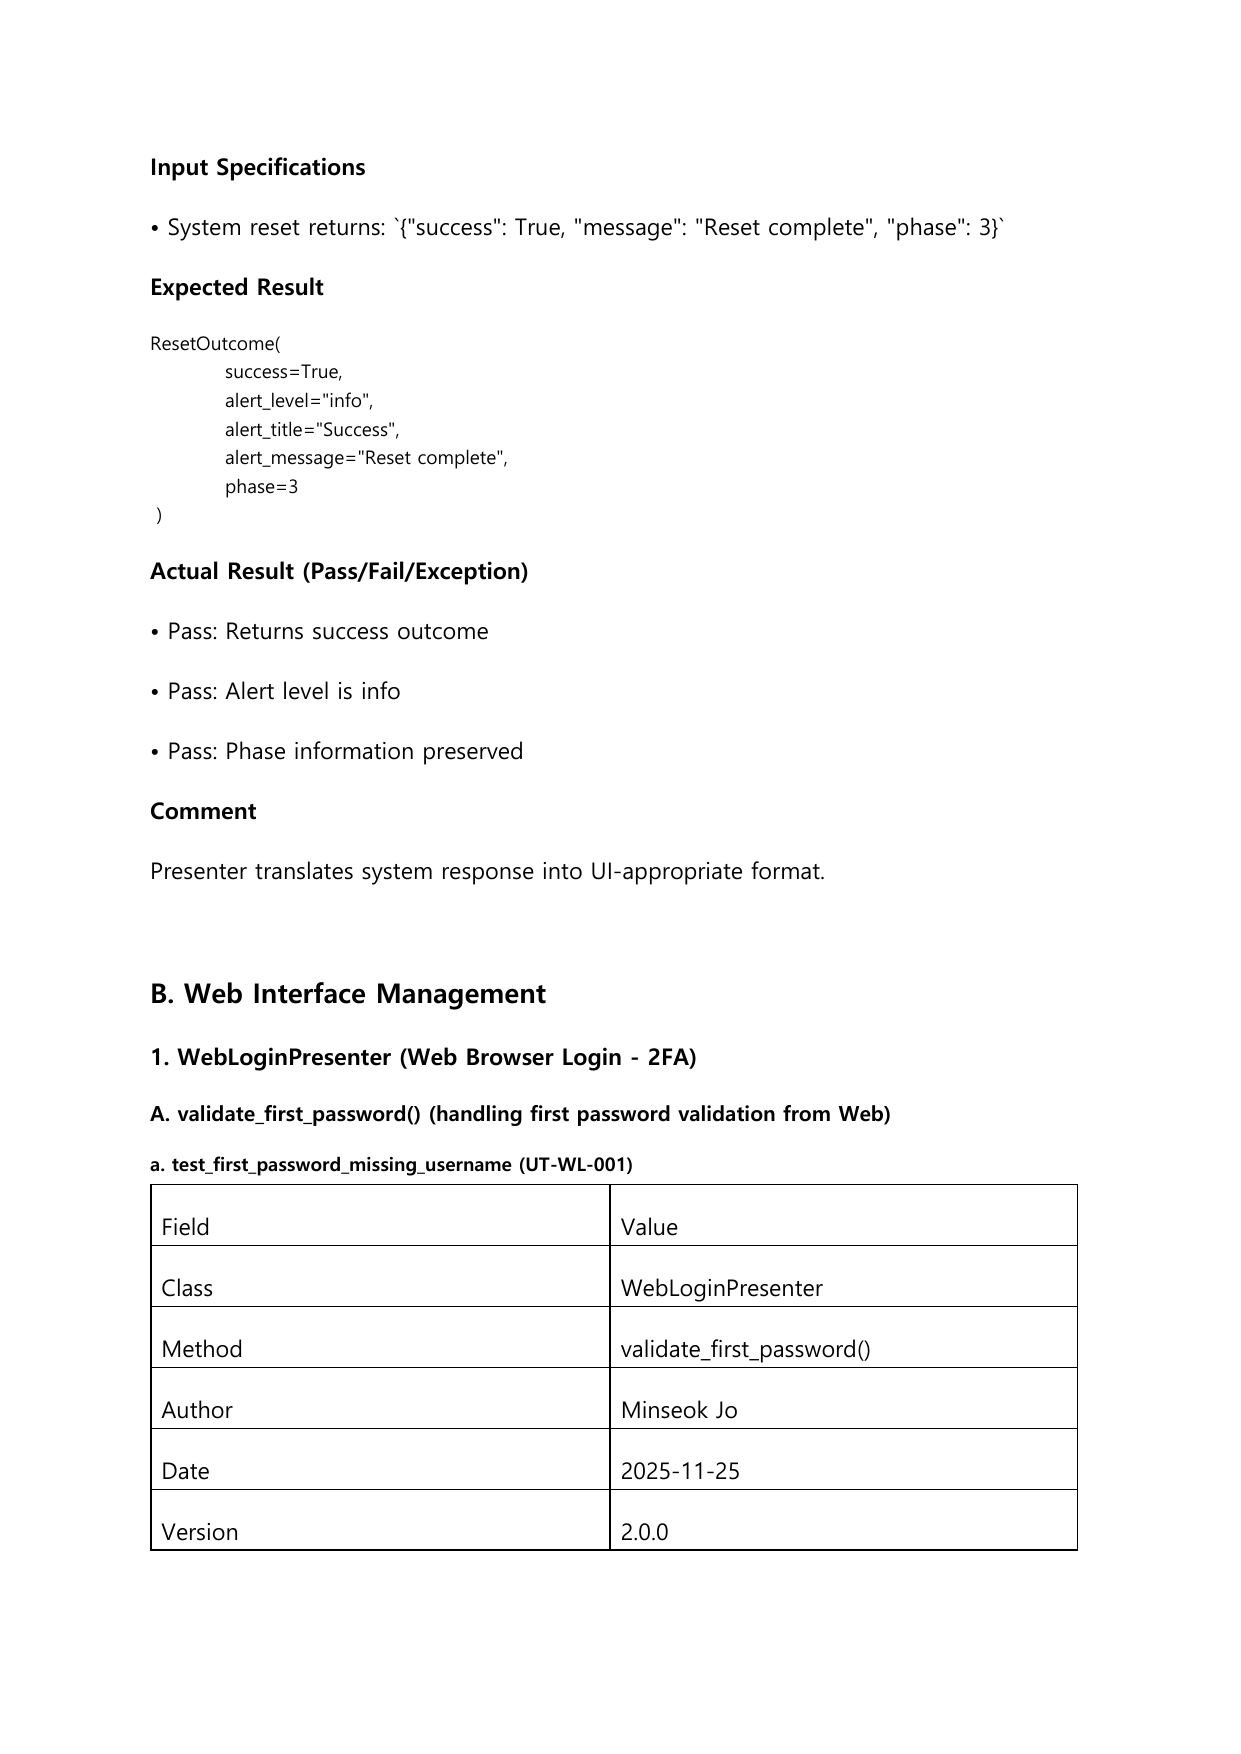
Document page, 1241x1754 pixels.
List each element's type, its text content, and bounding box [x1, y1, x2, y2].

text ResetOutcome( success=True, alert_level="info", alert_title="Success", alert_message="Reset complete", phase=3 ) [150, 330, 1090, 526]
text Presenter translates system response into UI-appropriate format. [150, 855, 1090, 885]
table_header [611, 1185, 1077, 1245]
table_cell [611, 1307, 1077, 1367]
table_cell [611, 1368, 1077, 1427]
text Comment [150, 795, 1090, 825]
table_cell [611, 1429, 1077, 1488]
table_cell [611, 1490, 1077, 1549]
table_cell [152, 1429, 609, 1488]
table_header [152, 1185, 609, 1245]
subtitle a. test_first_password_missing_username (UT-WL-001) [150, 1151, 1090, 1176]
text Expected Result [150, 270, 1090, 301]
text • Pass: Phase information preserved [150, 735, 1090, 765]
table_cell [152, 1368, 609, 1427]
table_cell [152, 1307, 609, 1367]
text • Pass: Returns success outcome [150, 615, 1090, 645]
text Input Specifications [150, 150, 1090, 181]
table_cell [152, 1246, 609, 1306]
text Actual Result (Pass/Fail/Exception) [150, 555, 1090, 585]
subtitle 1. WebLoginPresenter (Web Browser Login - 2FA) [150, 1041, 1090, 1071]
subtitle B. Web Interface Management [150, 974, 1090, 1010]
subtitle A. validate_first_password() (handling first password validation from Web) [150, 1098, 1090, 1126]
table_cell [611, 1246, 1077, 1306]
text • System reset returns: `{"success": True, "message": "Reset complete", "phase": 3}` [150, 210, 1090, 241]
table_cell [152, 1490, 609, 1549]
text • Pass: Alert level is info [150, 675, 1090, 705]
